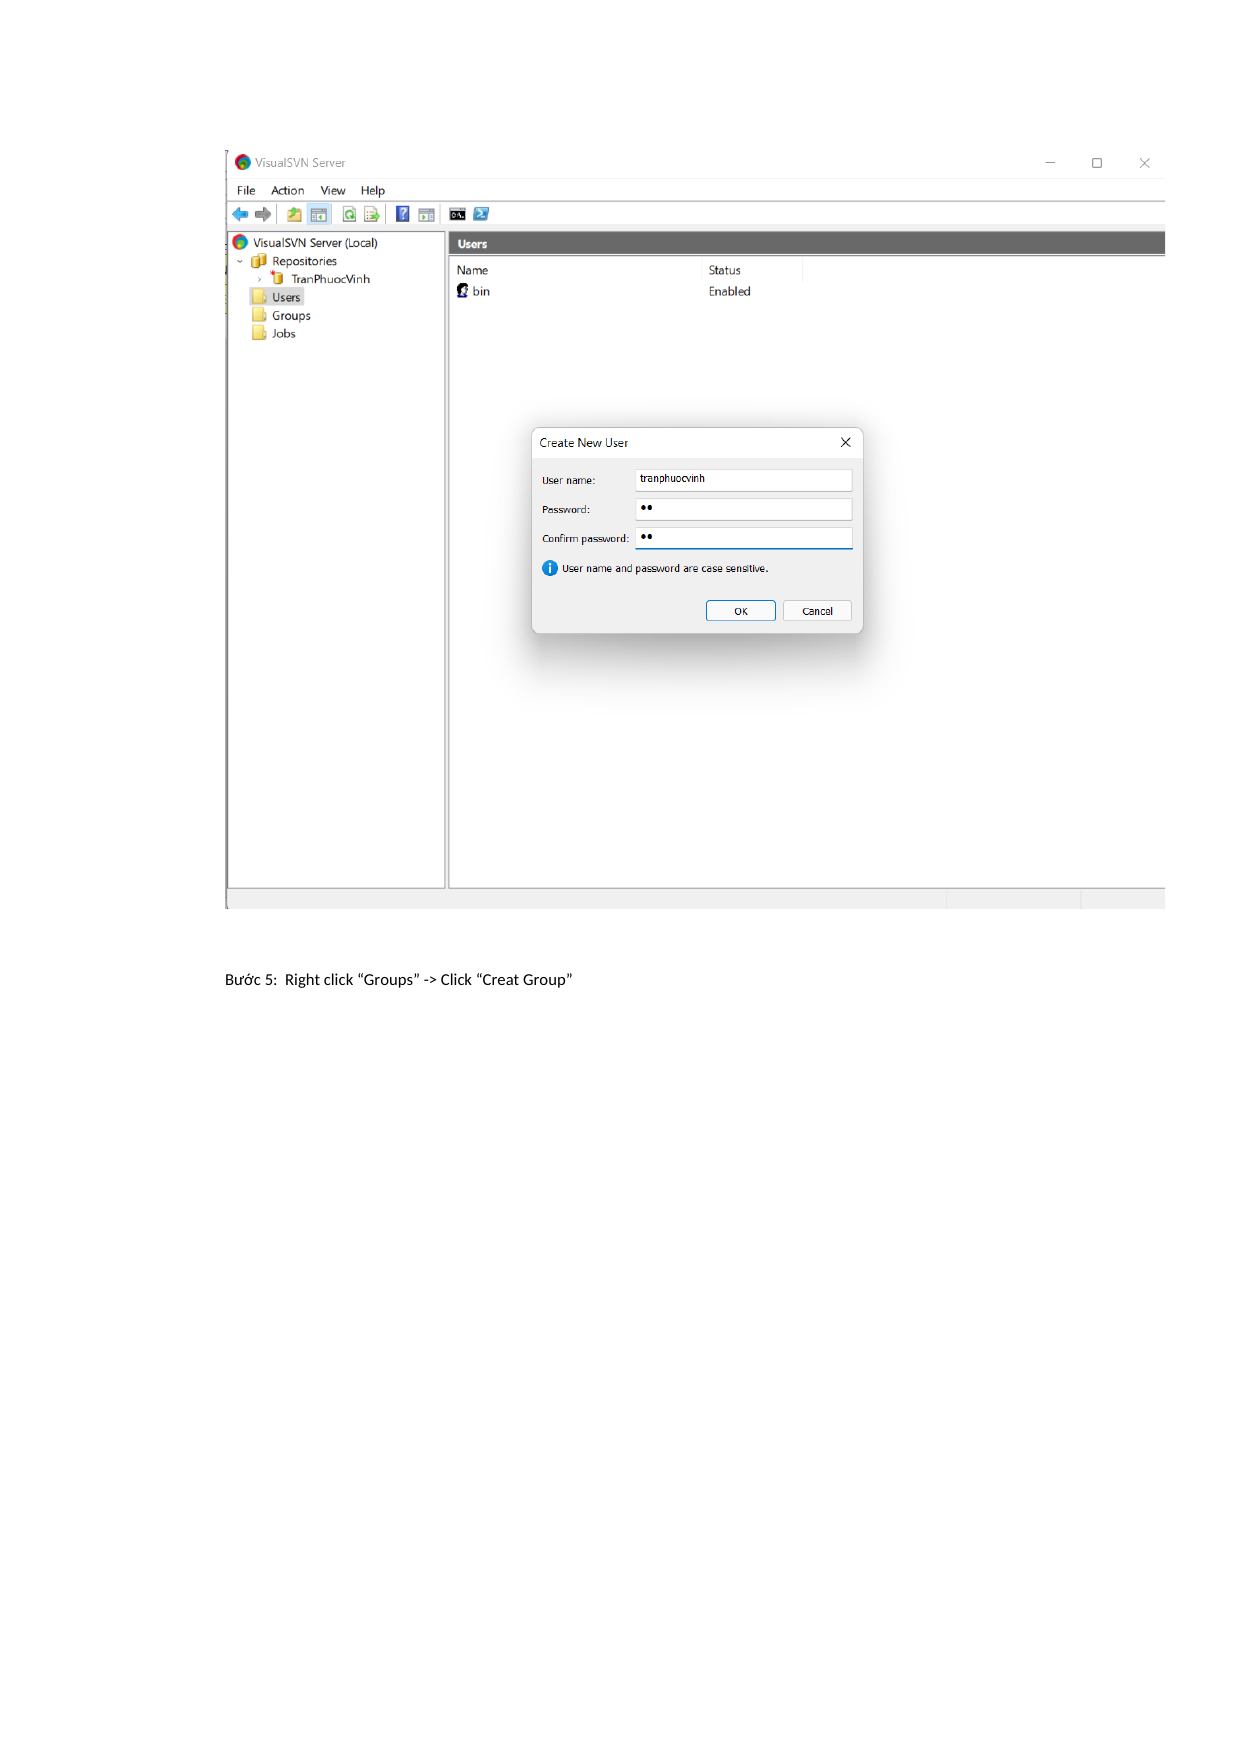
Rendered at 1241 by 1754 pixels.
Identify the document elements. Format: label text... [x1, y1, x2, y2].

picture [225, 150, 1166, 909]
text Bước 5: Right click “Groups” -> Click “Creat Group” [225, 969, 1090, 989]
